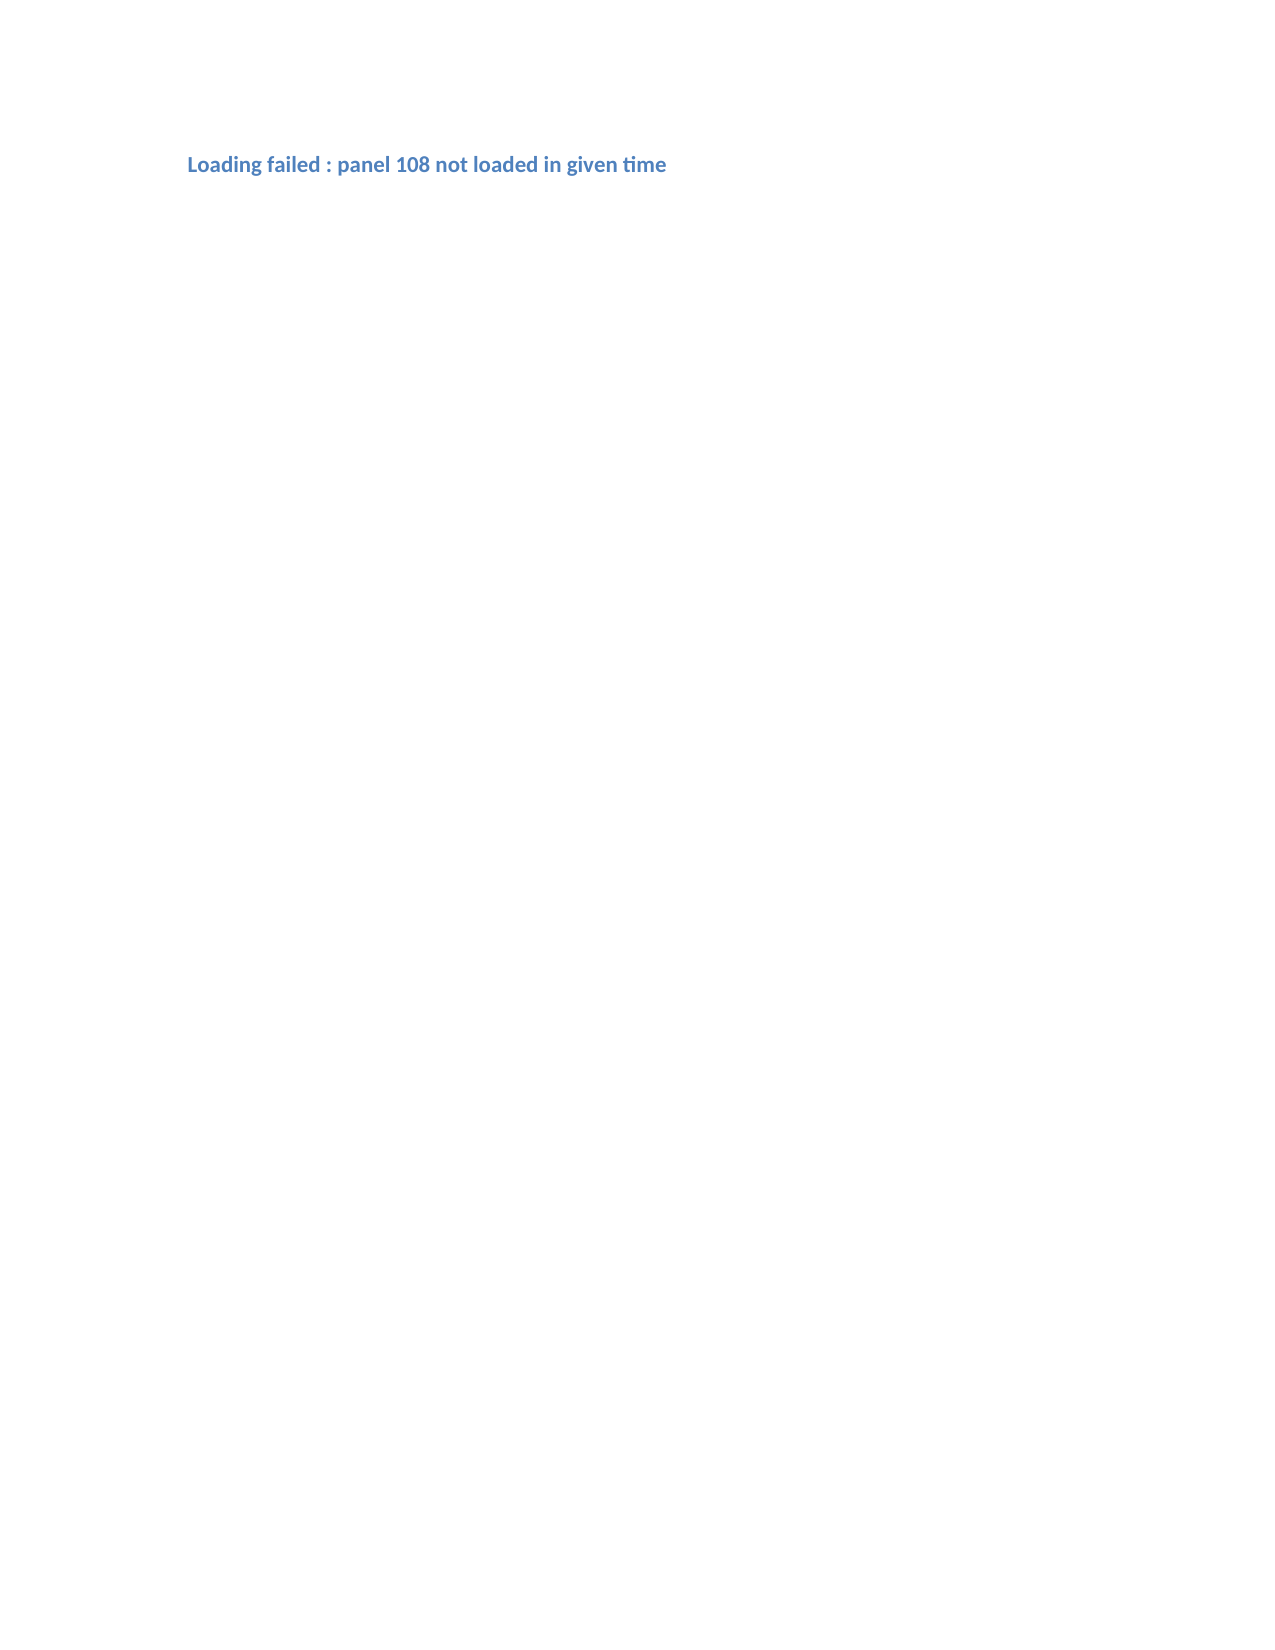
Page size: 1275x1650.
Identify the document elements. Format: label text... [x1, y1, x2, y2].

subtitle Loading failed : panel 108 not loaded in given time [187, 150, 1087, 178]
